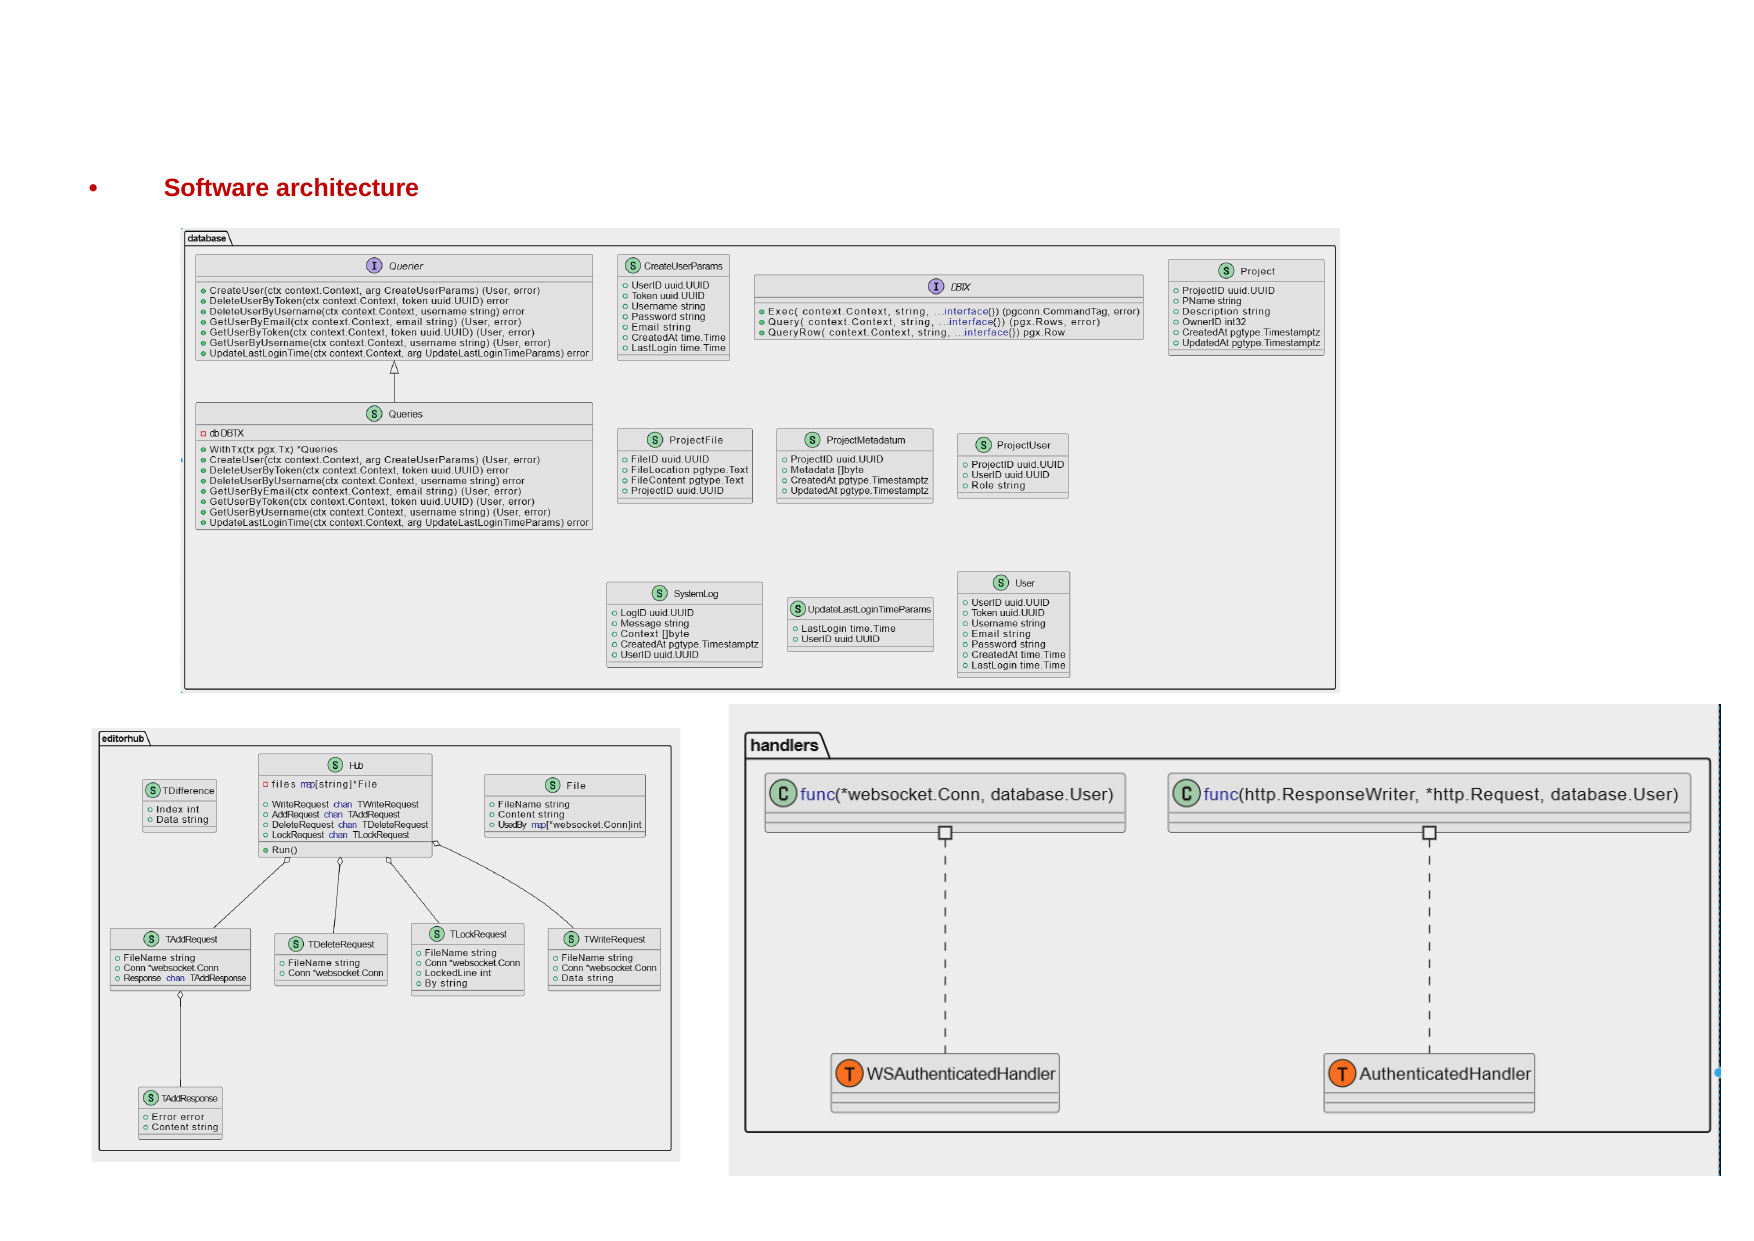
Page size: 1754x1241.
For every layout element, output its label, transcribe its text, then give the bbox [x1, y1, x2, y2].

picture [728, 704, 1721, 1176]
picture [91, 728, 681, 1162]
picture [180, 228, 1340, 693]
list Software architecture [88, 173, 1665, 201]
